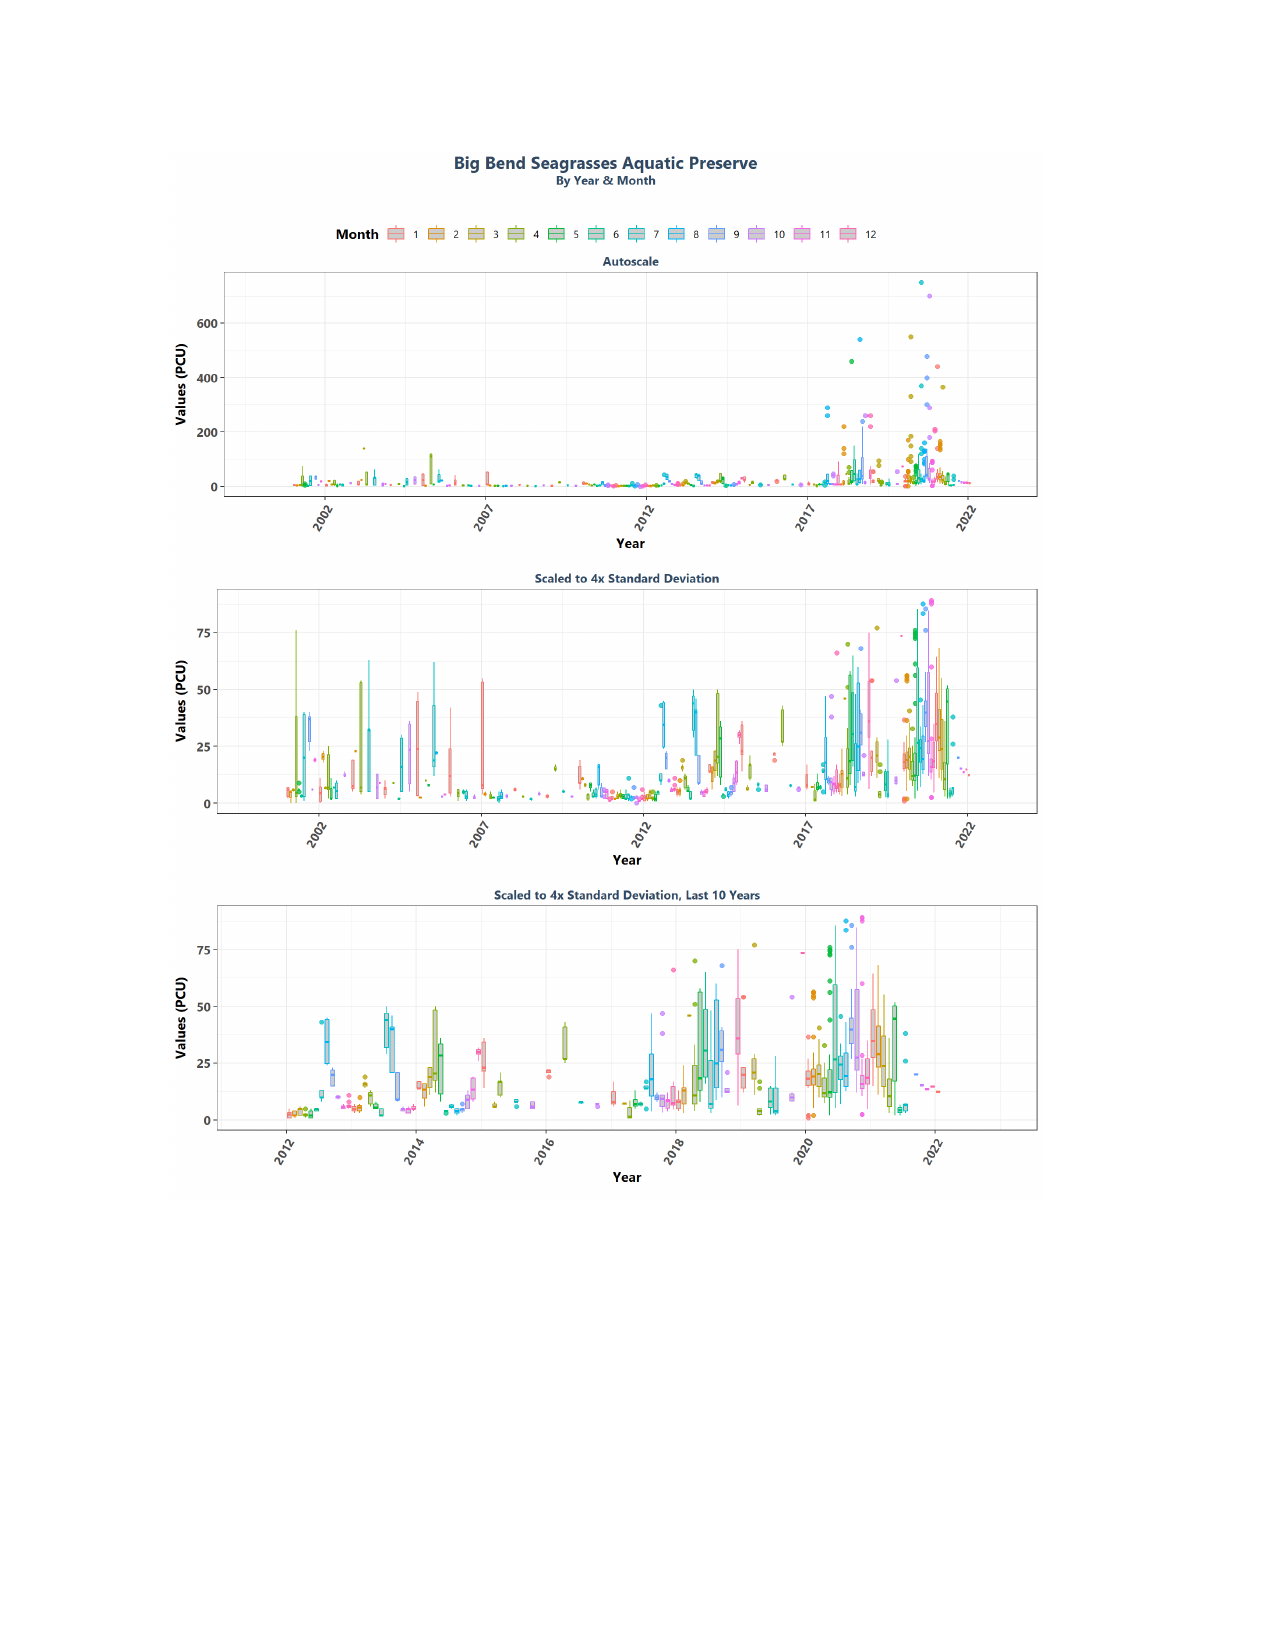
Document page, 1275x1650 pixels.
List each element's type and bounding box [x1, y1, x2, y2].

picture [168, 150, 1044, 1200]
